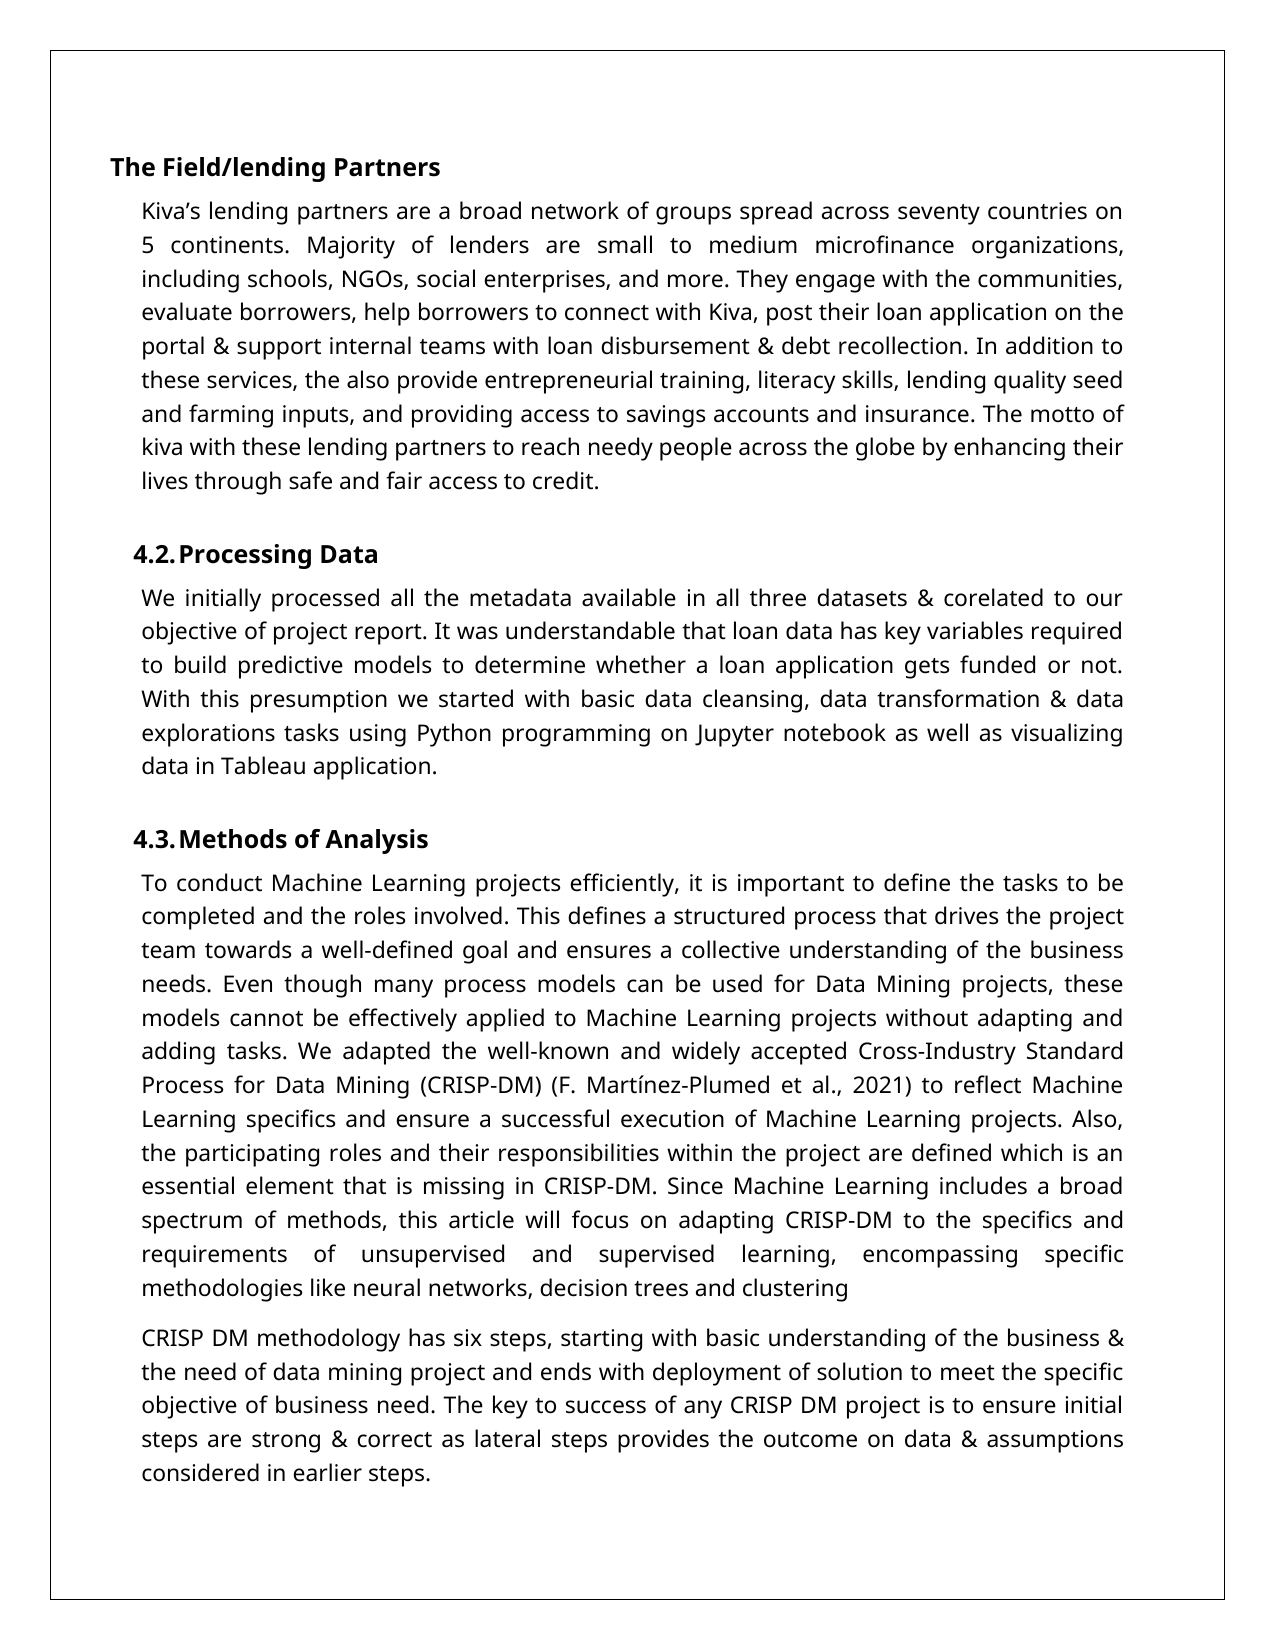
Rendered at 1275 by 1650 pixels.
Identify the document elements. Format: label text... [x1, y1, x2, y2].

subtitle Methods of Analysis [133, 821, 1125, 856]
subtitle The Field/lending Partners [103, 150, 1125, 184]
text Kiva’s lending partners are a broad network of groups spread across seventy countries on 5 continents. Majority of lenders are small to medium microfinance organizations, including schools, NGOs, social enterprises, and more. They engage with the communities, evaluate borrowers, help borrowers to connect with Kiva, post their loan application on the portal & support internal teams with loan disbursement & debt recollection. In addition to these services, the also provide entrepreneurial training, literacy skills, lending quality seed and farming inputs, and providing access to savings accounts and insurance. The motto of kiva with these lending partners to reach needy people across the globe by enhancing their lives through safe and fair access to credit. [141, 195, 1125, 496]
text CRISP DM methodology has six steps, starting with basic understanding of the business & the need of data mining project and ends with deployment of solution to meet the specific objective of business need. The key to success of any CRISP DM project is to ensure initial steps are strong & correct as lateral steps provides the outcome on data & assumptions considered in earlier steps. [141, 1322, 1125, 1488]
text To conduct Machine Learning projects efficiently, it is important to define the tasks to be completed and the roles involved. This defines a structured process that drives the project team towards a well-defined goal and ensures a collective understanding of the business needs. Even though many process models can be used for Data Mining projects, these models cannot be effectively applied to Machine Learning projects without adapting and adding tasks. We adapted the well-known and widely accepted Cross-Industry Standard Process for Data Mining (CRISP-DM) (F. Martínez-Plumed et al., 2021) to reflect Machine Learning specifics and ensure a successful execution of Machine Learning projects. Also, the participating roles and their responsibilities within the project are defined which is an essential element that is missing in CRISP-DM. Since Machine Learning includes a broad spectrum of methods, this article will focus on adapting CRISP-DM to the specifics and requirements of unsupervised and supervised learning, encompassing specific methodologies like neural networks, decision trees and clustering [141, 867, 1125, 1303]
text We initially processed all the metadata available in all three datasets & corelated to our objective of project report. It was understandable that loan data has key variables required to build predictive models to determine whether a loan application gets funded or not. With this presumption we started with basic data cleansing, data transformation & data explorations tasks using Python programming on Jupyter notebook as well as visualizing data in Tableau application. [141, 581, 1125, 781]
subtitle Processing Data [133, 536, 1125, 570]
